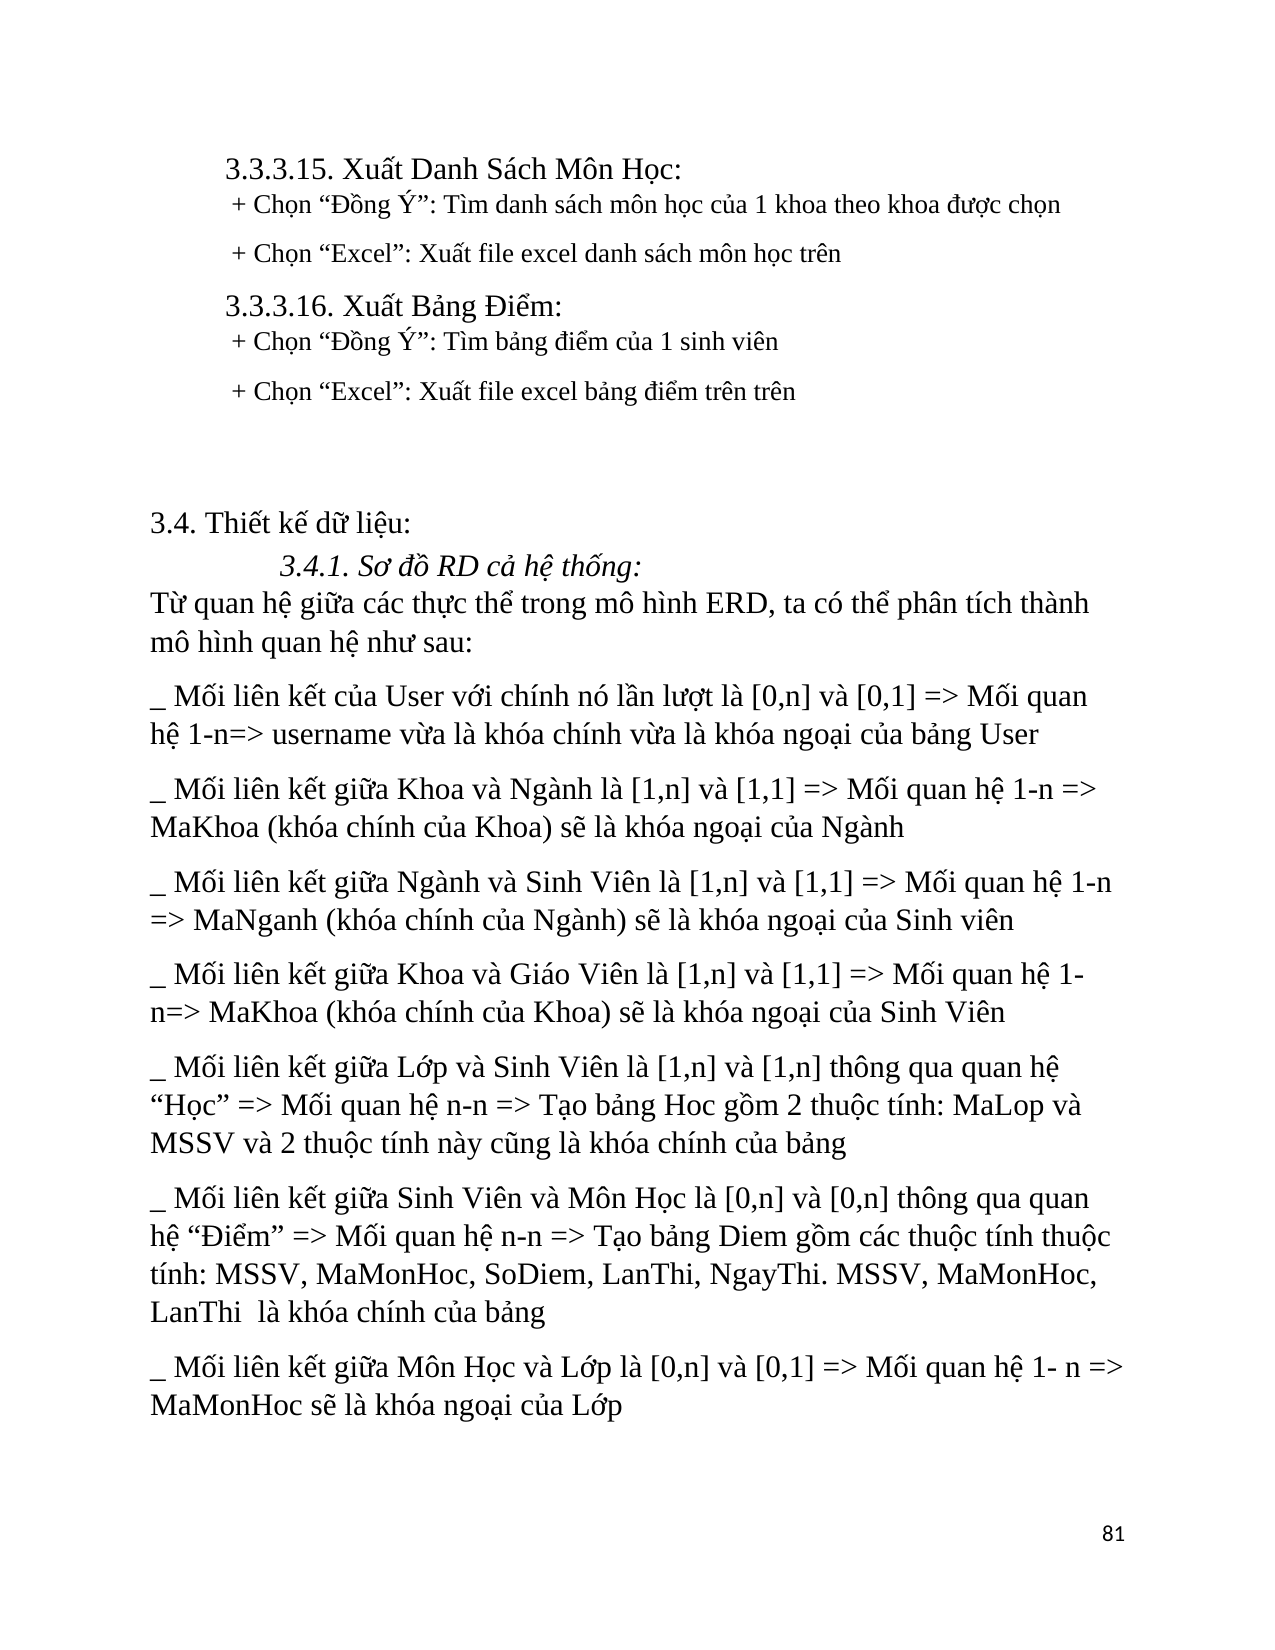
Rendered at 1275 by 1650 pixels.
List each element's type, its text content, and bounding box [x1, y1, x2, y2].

text Từ quan hệ giữa các thực thể trong mô hình ERD, ta có thể phân tích thành mô hình quan hệ như sau: [150, 585, 1125, 659]
subtitle 3.3.3.16. Xuất Bảng Điểm: [225, 287, 1125, 323]
text _ Mối liên kết giữa Khoa và Ngành là [1,n] và [1,1] => Mối quan hệ 1-n => MaKhoa (khóa chính của Khoa) sẽ là khóa ngoại của Ngành [150, 770, 1125, 844]
text + Chọn “Excel”: Xuất file excel danh sách môn học trên [150, 238, 1125, 269]
subtitle 3.4.1. Sơ đồ RD cả hệ thống: [225, 547, 1125, 583]
text _ Mối liên kết giữa Lớp và Sinh Viên là [1,n] và [1,n] thông qua quan hệ “Học” => Mối quan hệ n-n => Tạo bảng Hoc gồm 2 thuộc tính: MaLop và MSSV và 2 thuộc tính này cũng là khóa chính của bảng [150, 1048, 1125, 1160]
text _ Mối liên kết giữa Môn Học và Lớp là [0,n] và [0,1] => Mối quan hệ 1- n => MaMonHoc sẽ là khóa ngoại của Lớp [150, 1348, 1125, 1422]
text _ Mối liên kết của User với chính nó lần lượt là [0,n] và [0,1] => Mối quan hệ 1-n=> username vừa là khóa chính vừa là khóa ngoại của bảng User [150, 677, 1125, 751]
text _ Mối liên kết giữa Sinh Viên và Môn Học là [0,n] và [0,n] thông qua quan hệ “Điểm” => Mối quan hệ n-n => Tạo bảng Diem gồm các thuộc tính thuộc tính: MSSV, MaMonHoc, SoDiem, LanThi, NgayThi. MSSV, MaMonHoc, LanThi là khóa chính của bảng [150, 1179, 1125, 1329]
text + Chọn “Đồng Ý”: Tìm bảng điểm của 1 sinh viên [150, 325, 1125, 356]
text _ Mối liên kết giữa Ngành và Sinh Viên là [1,n] và [1,1] => Mối quan hệ 1-n => MaNganh (khóa chính của Ngành) sẽ là khóa ngoại của Sinh viên [150, 863, 1125, 937]
text + Chọn “Đồng Ý”: Tìm danh sách môn học của 1 khoa theo khoa được chọn [150, 188, 1125, 219]
text + Chọn “Excel”: Xuất file excel bảng điểm trên trên [150, 375, 1125, 406]
subtitle 3.3.3.15. Xuất Danh Sách Môn Học: [225, 150, 1125, 186]
text _ Mối liên kết giữa Khoa và Giáo Viên là [1,n] và [1,1] => Mối quan hệ 1-n=> MaKhoa (khóa chính của Khoa) sẽ là khóa ngoại của Sinh Viên [150, 956, 1125, 1029]
subtitle 3.4. Thiết kế dữ liệu: [150, 504, 1125, 541]
